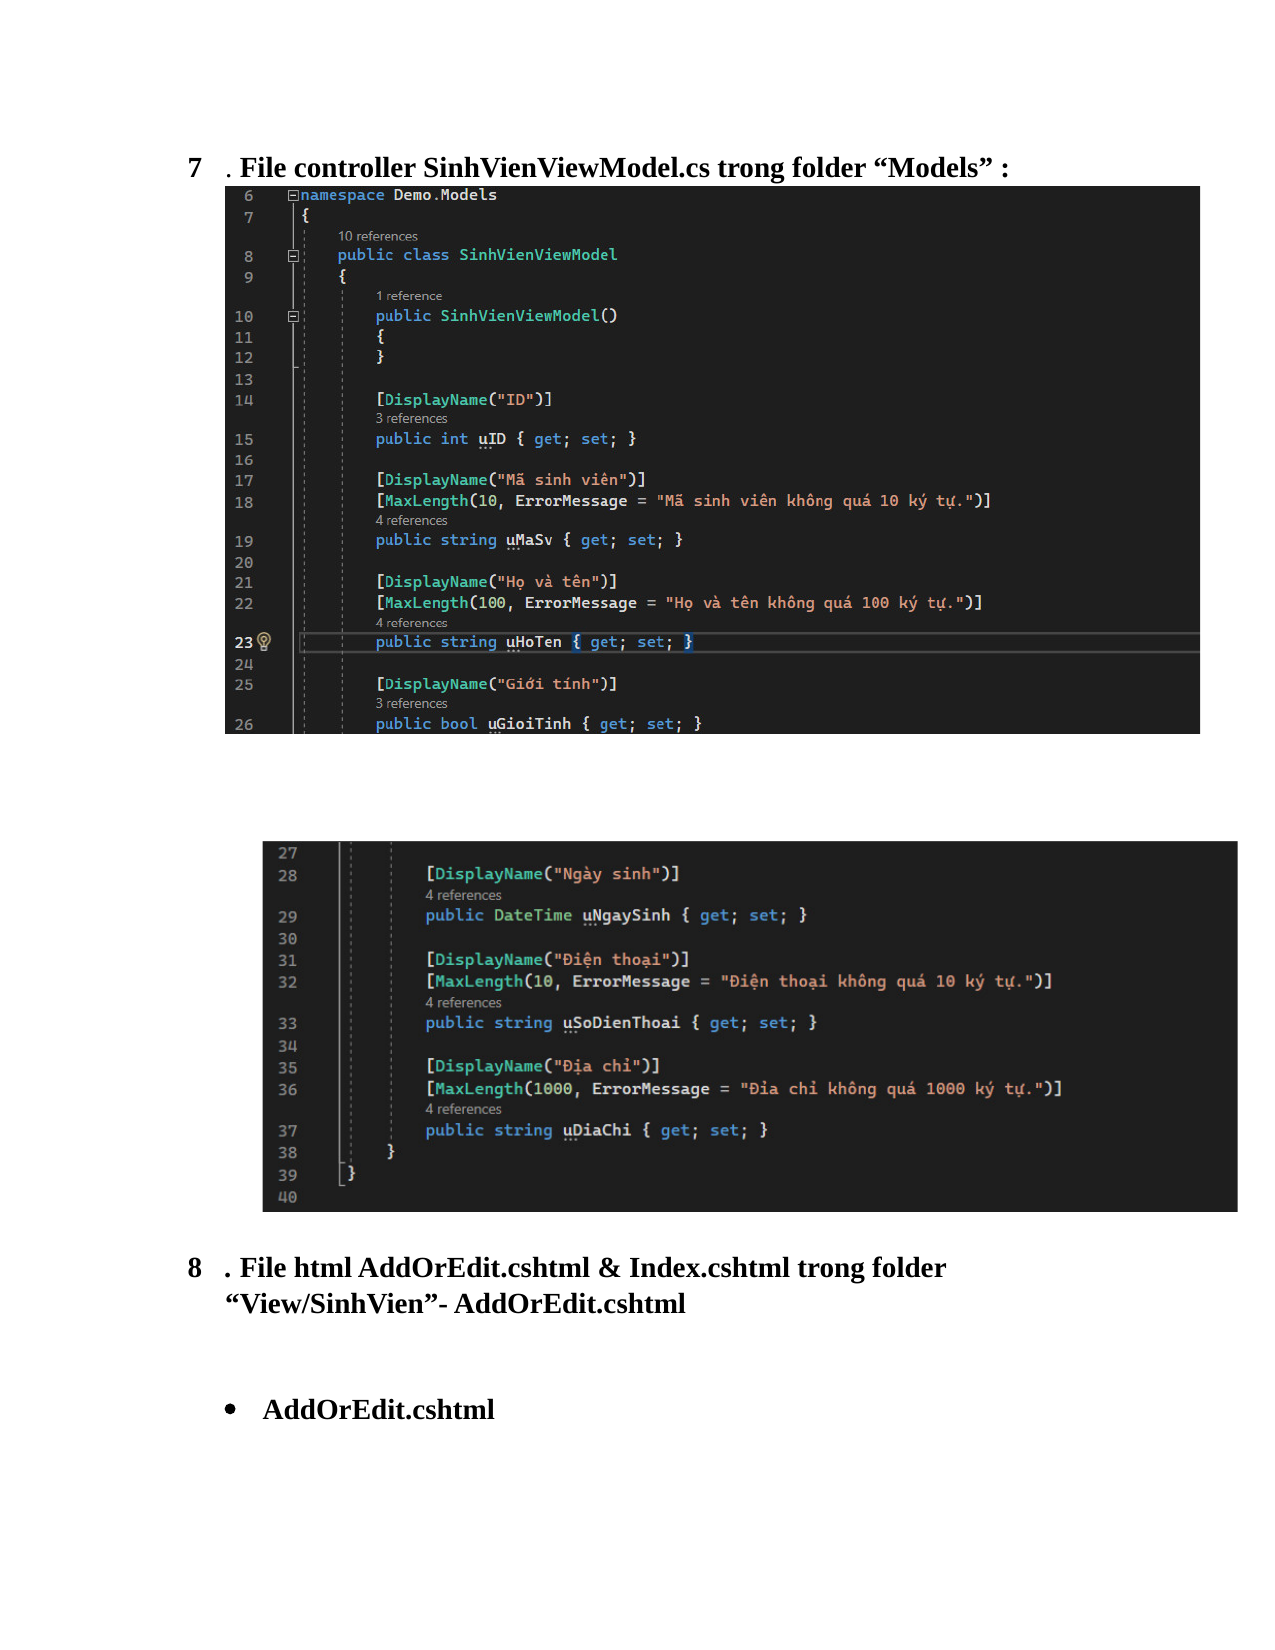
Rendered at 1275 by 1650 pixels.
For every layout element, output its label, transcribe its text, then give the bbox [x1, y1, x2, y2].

list . File controller SinhVienViewModel.cs trong folder “Models” : [187, 150, 1125, 183]
list . File html AddOrEdit.cshtml & Index.cshtml trong folder “View/SinhVien”- AddOrEdit.cshtml [187, 1250, 1125, 1320]
picture [225, 186, 1200, 734]
picture [262, 841, 1238, 1212]
list AddOrEdit.cshtml [225, 1392, 1125, 1425]
